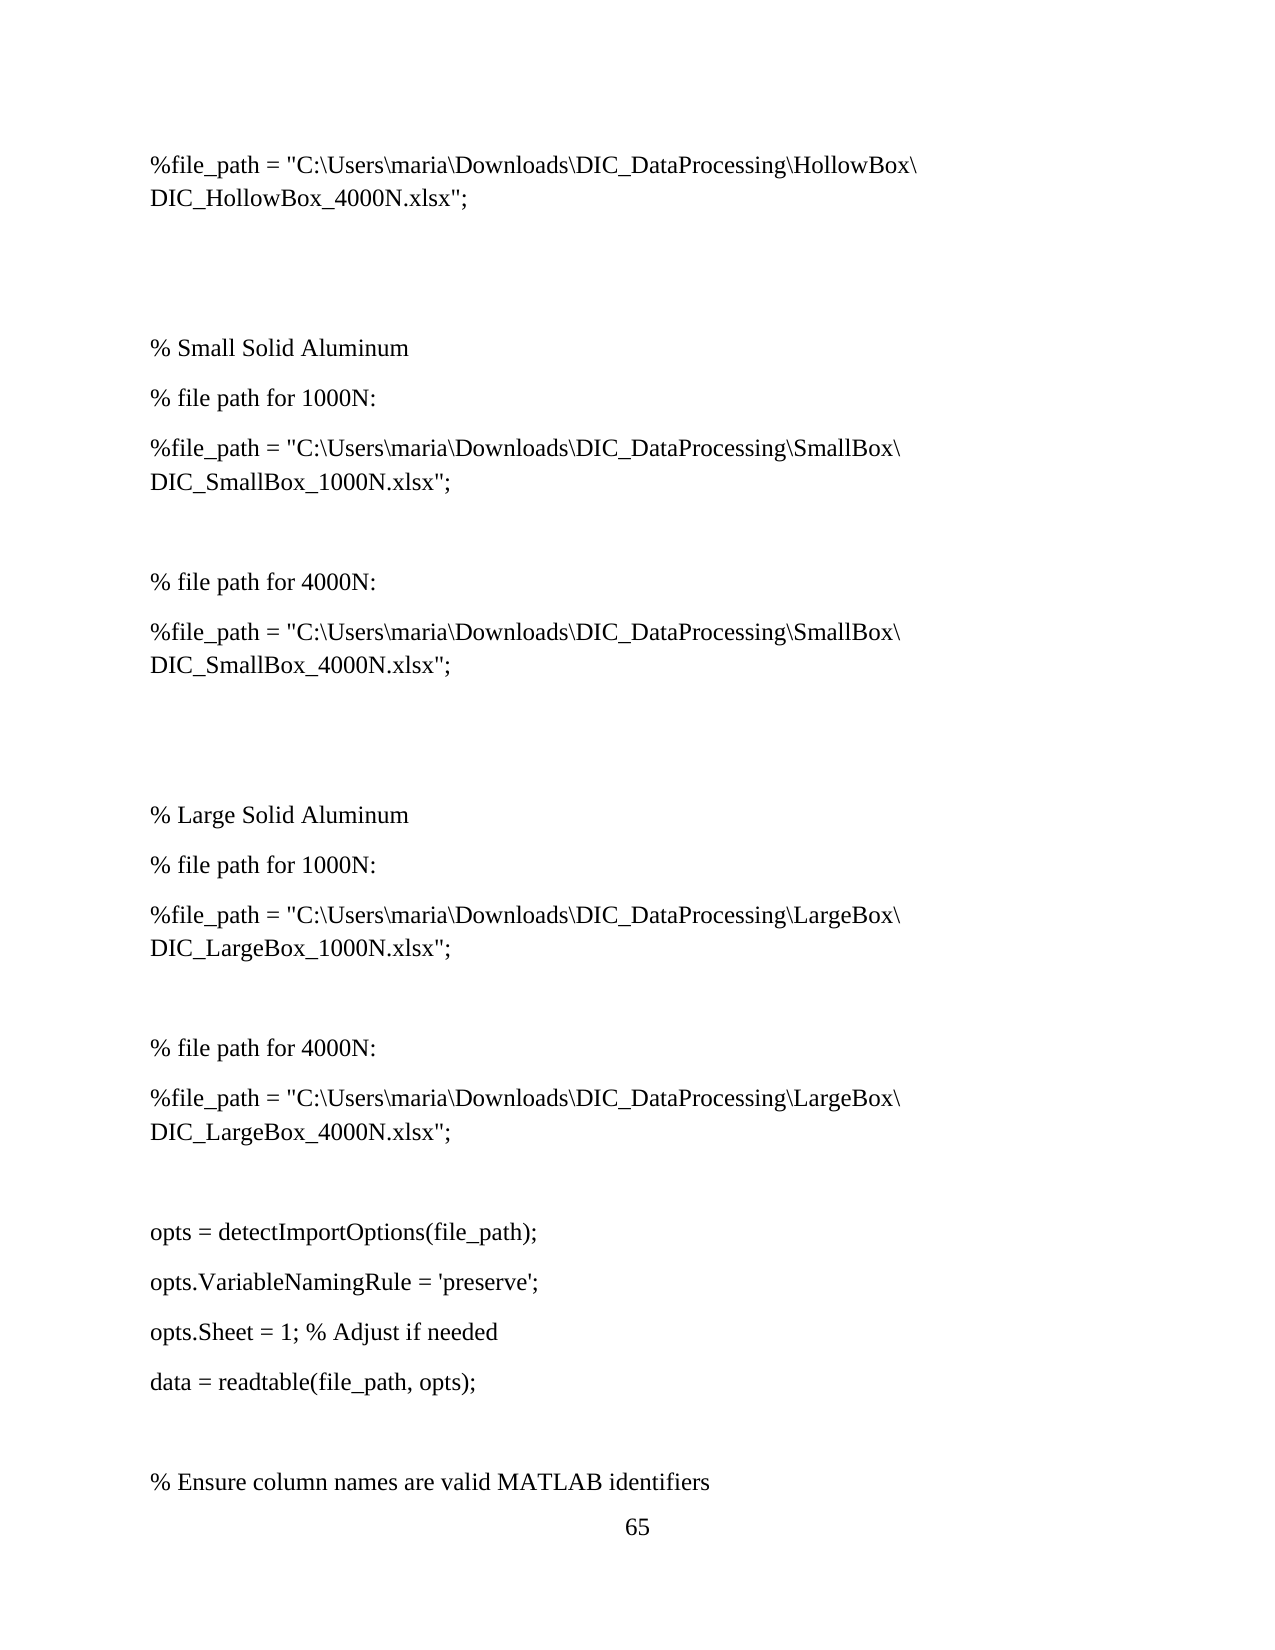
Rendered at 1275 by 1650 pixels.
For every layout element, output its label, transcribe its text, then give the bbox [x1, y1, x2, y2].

text opts = detectImportOptions(file_path); [150, 1217, 1125, 1245]
text %file_path = "C:\Users\maria\Downloads\DIC_DataProcessing\SmallBox\DIC_SmallBox_4000N.xlsx"; [150, 617, 1125, 679]
text %file_path = "C:\Users\maria\Downloads\DIC_DataProcessing\LargeBox\DIC_LargeBox_4000N.xlsx"; [150, 1083, 1125, 1145]
text % file path for 1000N: [150, 850, 1125, 879]
text % file path for 4000N: [150, 1033, 1125, 1062]
text %file_path = "C:\Users\maria\Downloads\DIC_DataProcessing\SmallBox\DIC_SmallBox_1000N.xlsx"; [150, 433, 1125, 495]
text opts.VariableNamingRule = 'preserve'; [150, 1267, 1125, 1295]
text % Small Solid Aluminum [150, 333, 1125, 362]
text % Ensure column names are valid MATLAB identifiers [150, 1467, 1125, 1495]
text % Large Solid Aluminum [150, 800, 1125, 829]
text opts.Sheet = 1; % Adjust if needed [150, 1317, 1125, 1345]
text %file_path = "C:\Users\maria\Downloads\DIC_DataProcessing\LargeBox\DIC_LargeBox_1000N.xlsx"; [150, 900, 1125, 962]
text % file path for 4000N: [150, 567, 1125, 595]
text %file_path = "C:\Users\maria\Downloads\DIC_DataProcessing\HollowBox\DIC_HollowBox_4000N.xlsx"; [150, 150, 1125, 212]
text data = readtable(file_path, opts); [150, 1367, 1125, 1395]
text % file path for 1000N: [150, 383, 1125, 412]
